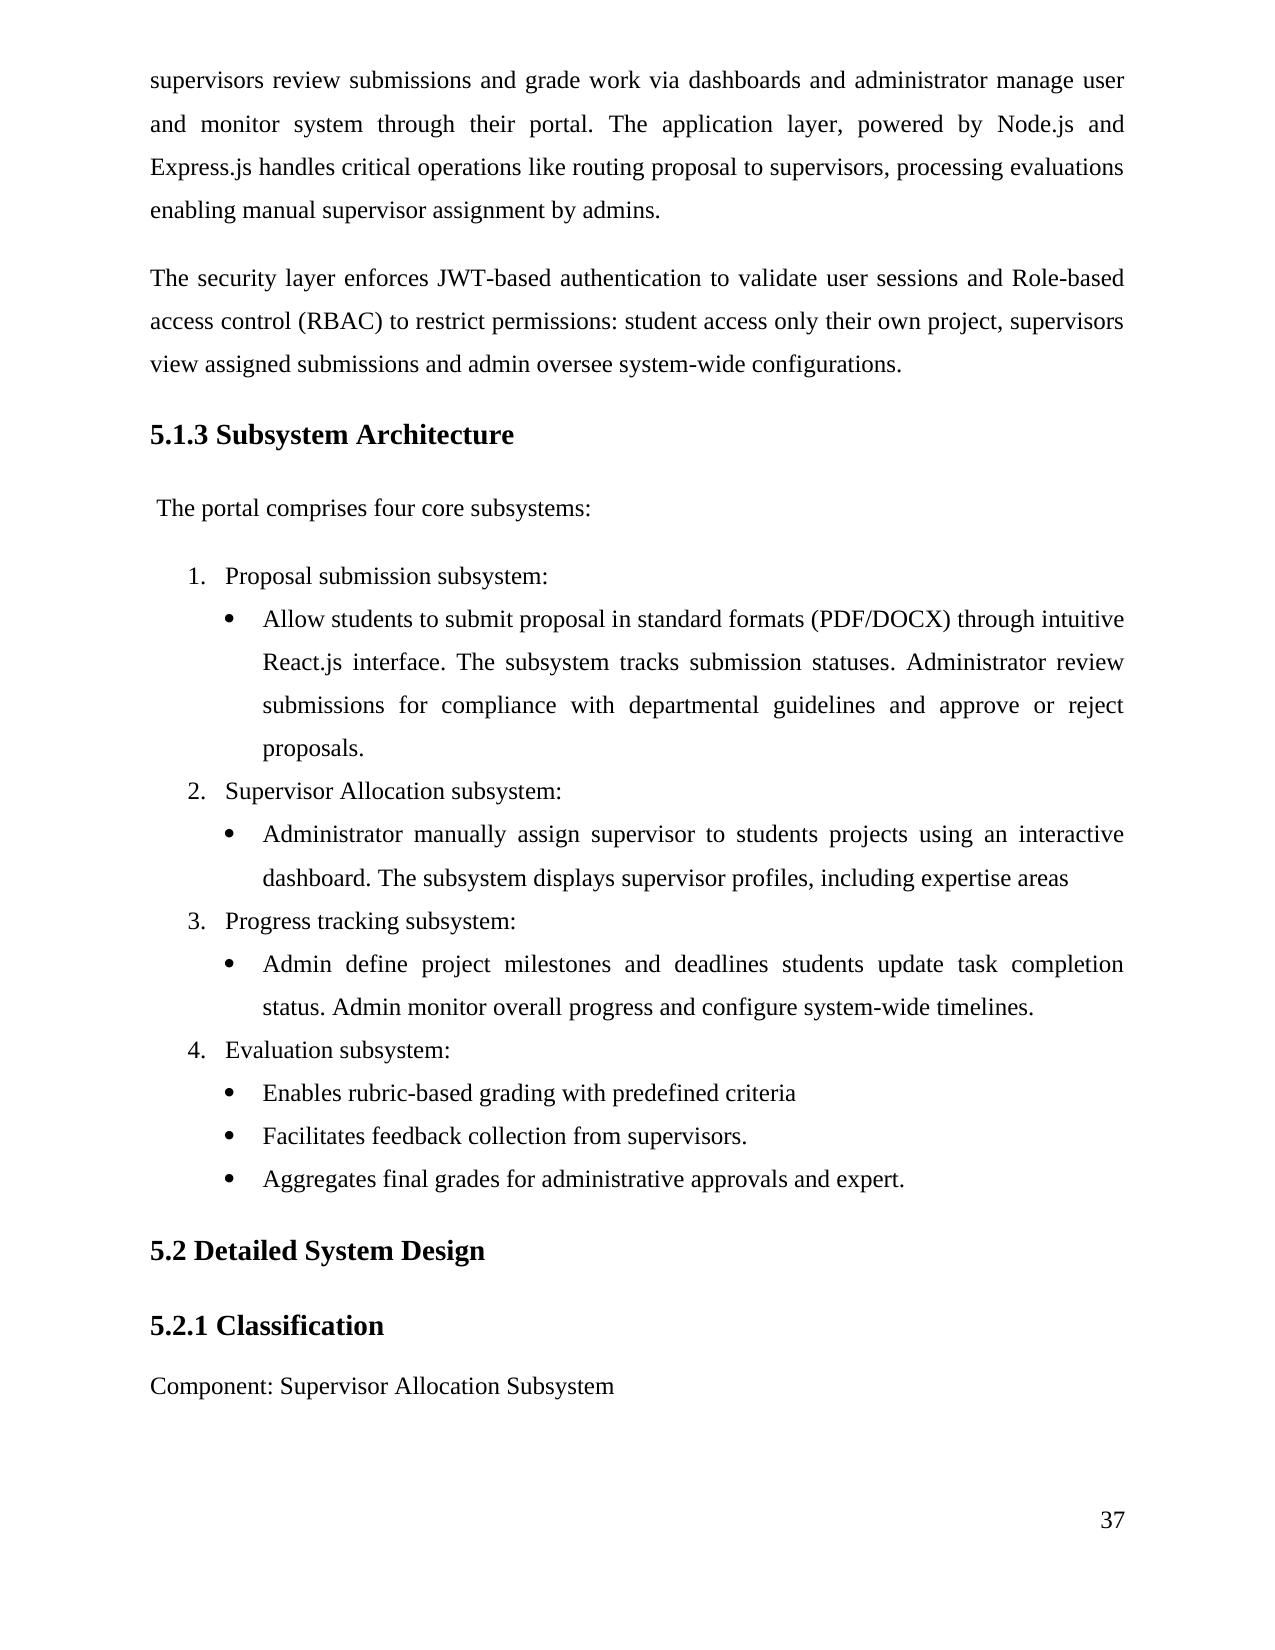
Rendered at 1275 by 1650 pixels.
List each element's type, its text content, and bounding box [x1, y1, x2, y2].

text The security layer enforces JWT-based authentication to validate user sessions and Role-based access control (RBAC) to restrict permissions: student access only their own project, supervisors view assigned submissions and admin oversee system-wide configurations. [150, 263, 1125, 378]
list Aggregates final grades for administrative approvals and expert. [225, 1164, 1125, 1193]
subtitle 5.1.3 Subsystem Architecture [150, 417, 1125, 451]
list Facilitates feedback collection from supervisors. [225, 1121, 1125, 1150]
list Progress tracking subsystem: [187, 906, 1125, 934]
list Evaluation subsystem: [187, 1035, 1125, 1064]
text The portal comprises four core subsystems: [150, 493, 1125, 521]
subtitle 5.2 Detailed System Design [150, 1233, 1125, 1266]
list Supervisor Allocation subsystem: [187, 776, 1125, 805]
list Allow students to submit proposal in standard formats (PDF/DOCX) through intuitive React.js interface. The subsystem tracks submission statuses. Administrator review submissions for compliance with departmental guidelines and approve or reject proposals. [225, 604, 1125, 762]
list Admin define project milestones and deadlines students update task completion status. Admin monitor overall progress and configure system-wide timelines. [225, 949, 1125, 1021]
text Component: Supervisor Allocation Subsystem [150, 1371, 1125, 1399]
list Enables rubric-based grading with predefined criteria [225, 1078, 1125, 1107]
list Proposal submission subsystem: [187, 561, 1125, 589]
subtitle 5.2.1 Classification [150, 1308, 1125, 1342]
list Administrator manually assign supervisor to students projects using an interactive dashboard. The subsystem displays supervisor profiles, including expertise areas [225, 819, 1125, 891]
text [150, 66, 1125, 224]
